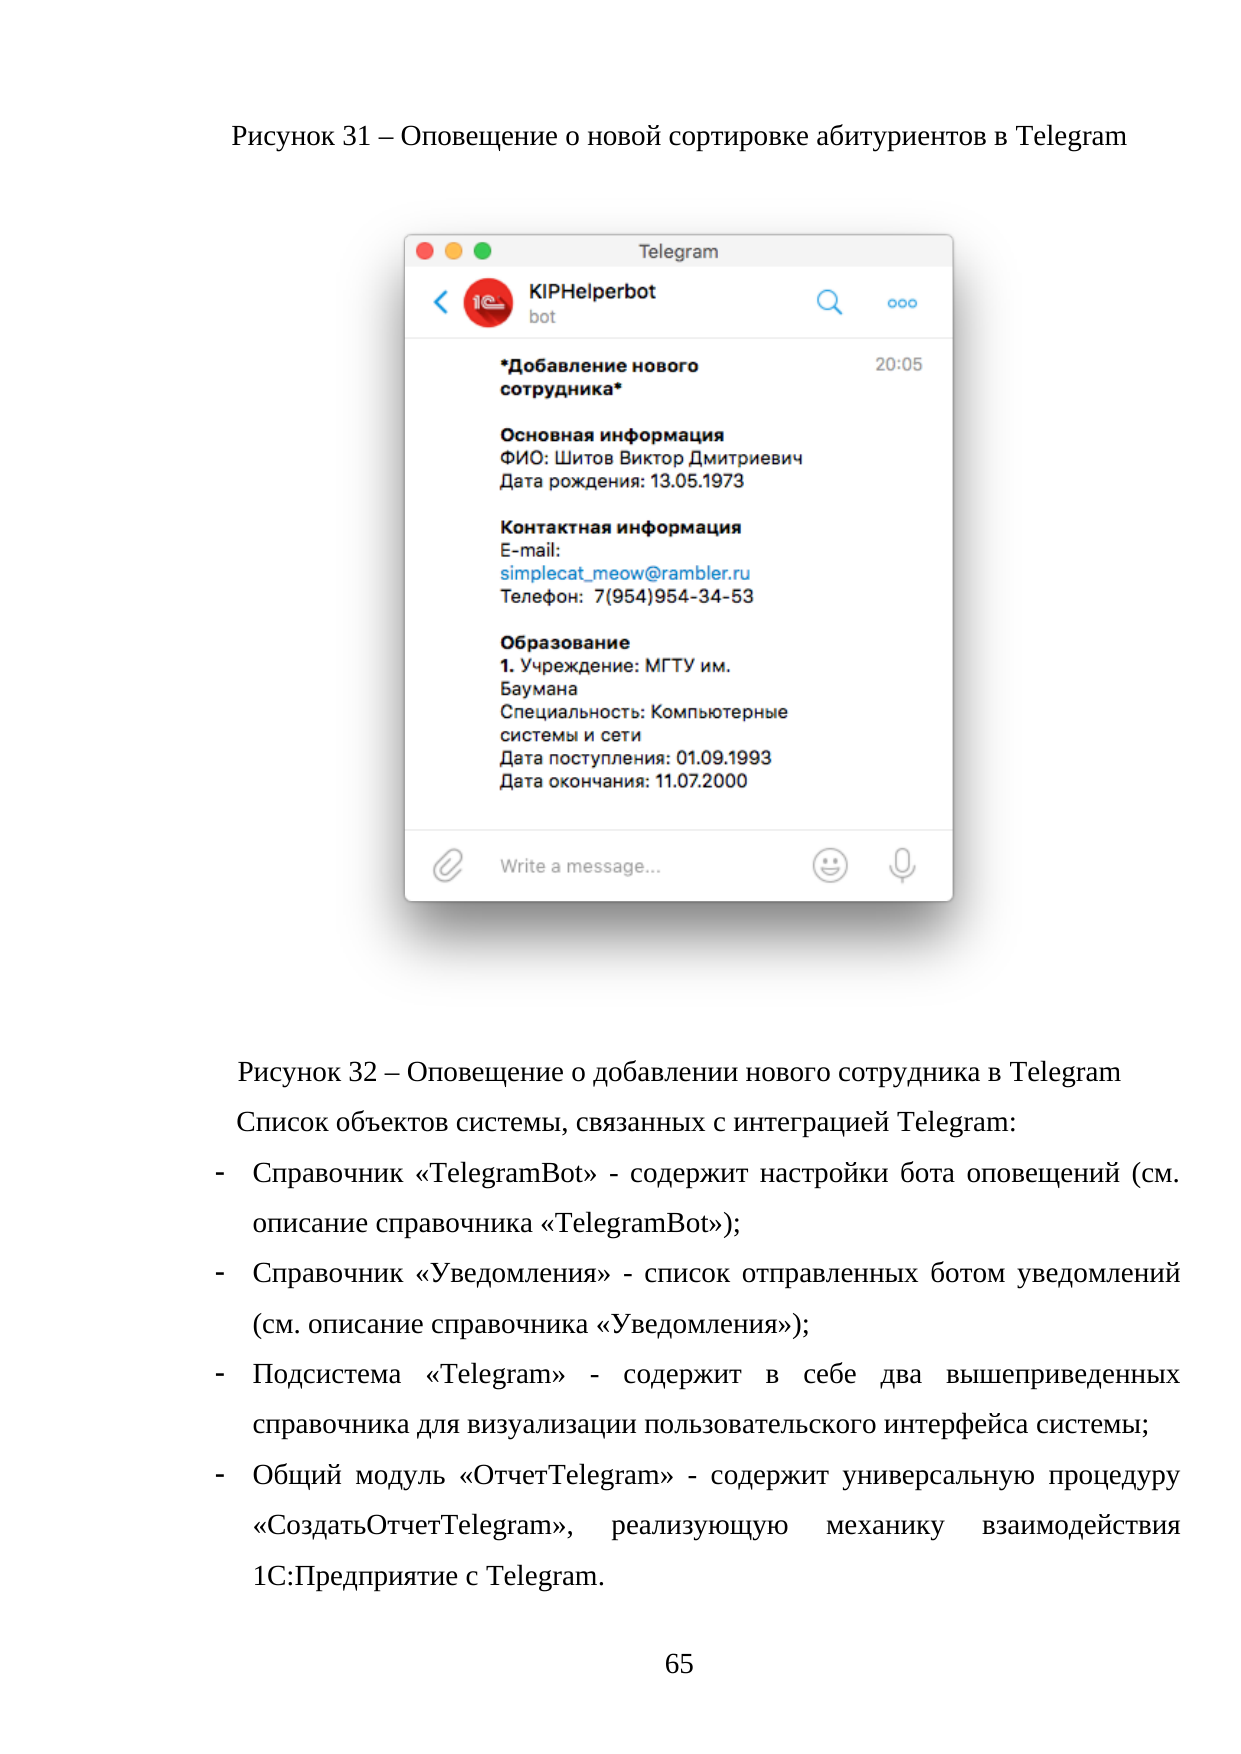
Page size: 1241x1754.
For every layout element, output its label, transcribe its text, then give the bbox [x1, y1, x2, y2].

list Общий модуль «ОтчетTelegram» - содержит универсальную процедуру «СоздатьОтчетTelegram», реализующую механику взаимодействия 1С:Предприятие с Telegram. [215, 1457, 1181, 1591]
text Список объектов системы, связанных с интеграцией Telegram: [177, 1104, 1181, 1138]
text Рисунок 31 – Оповещение о новой сортировке абитуриентов в Telegram [177, 118, 1181, 152]
text Рисунок 32 – Оповещение о добавлении нового сотрудника в Telegram [177, 1054, 1181, 1088]
list Справочник «Уведомления» - список отправленных ботом уведомлений (см. описание справочника «Уведомления»); [215, 1256, 1181, 1339]
list Справочник «TelegramBot» - содержит настройки бота оповещений (см. описание справочника «TelegramBot»); [215, 1155, 1181, 1239]
picture [324, 189, 1034, 1017]
list Подсистема «Telegram» - содержит в себе два вышеприведенных справочника для визуализации пользовательского интерфейса системы; [215, 1356, 1181, 1440]
